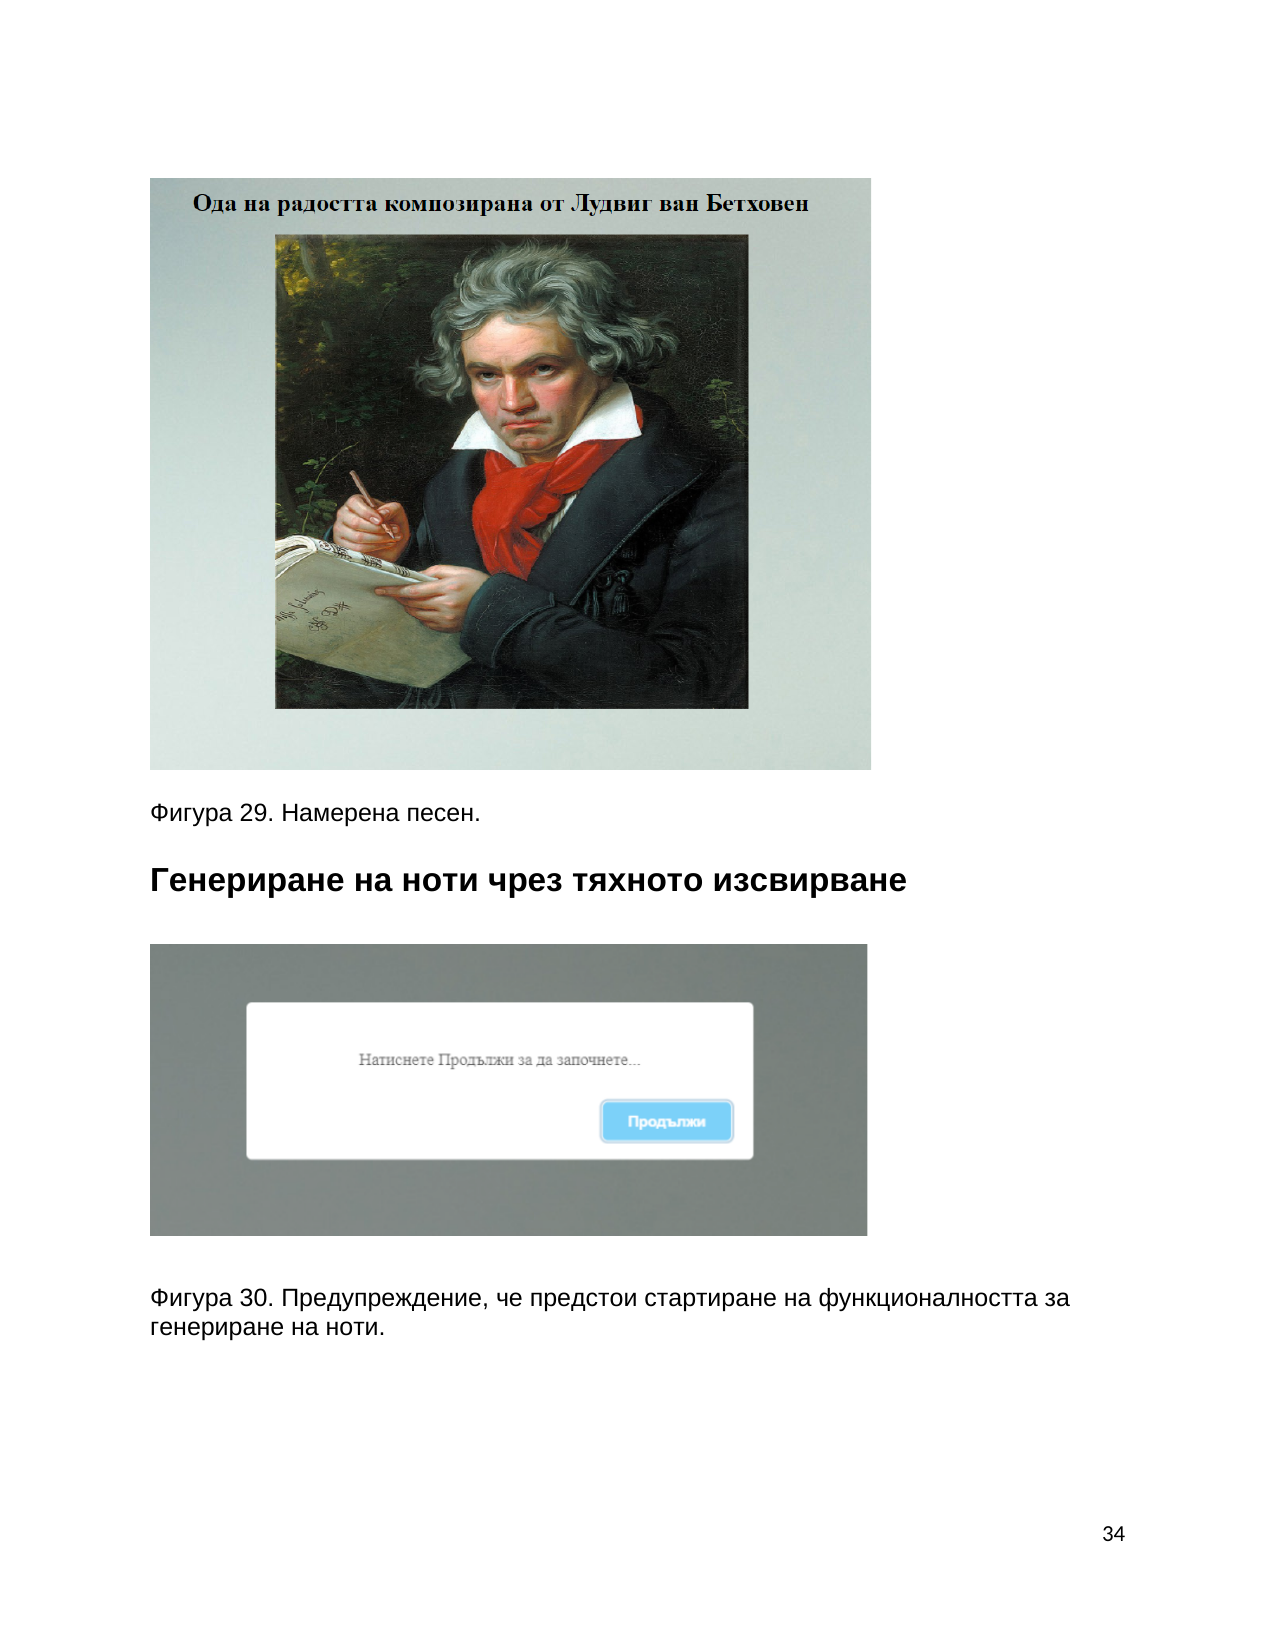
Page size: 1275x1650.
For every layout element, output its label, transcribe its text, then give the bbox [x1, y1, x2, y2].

text Фигура 29. Намерена песен. [150, 798, 1125, 827]
subtitle Генериране на ноти чрез тяхното изсвирване [150, 859, 1125, 898]
picture [150, 944, 868, 1236]
text Фигура 30. Предупреждение, че предстои стартиране на функционалността за генериране на ноти. [150, 1283, 1125, 1341]
picture [150, 178, 872, 770]
